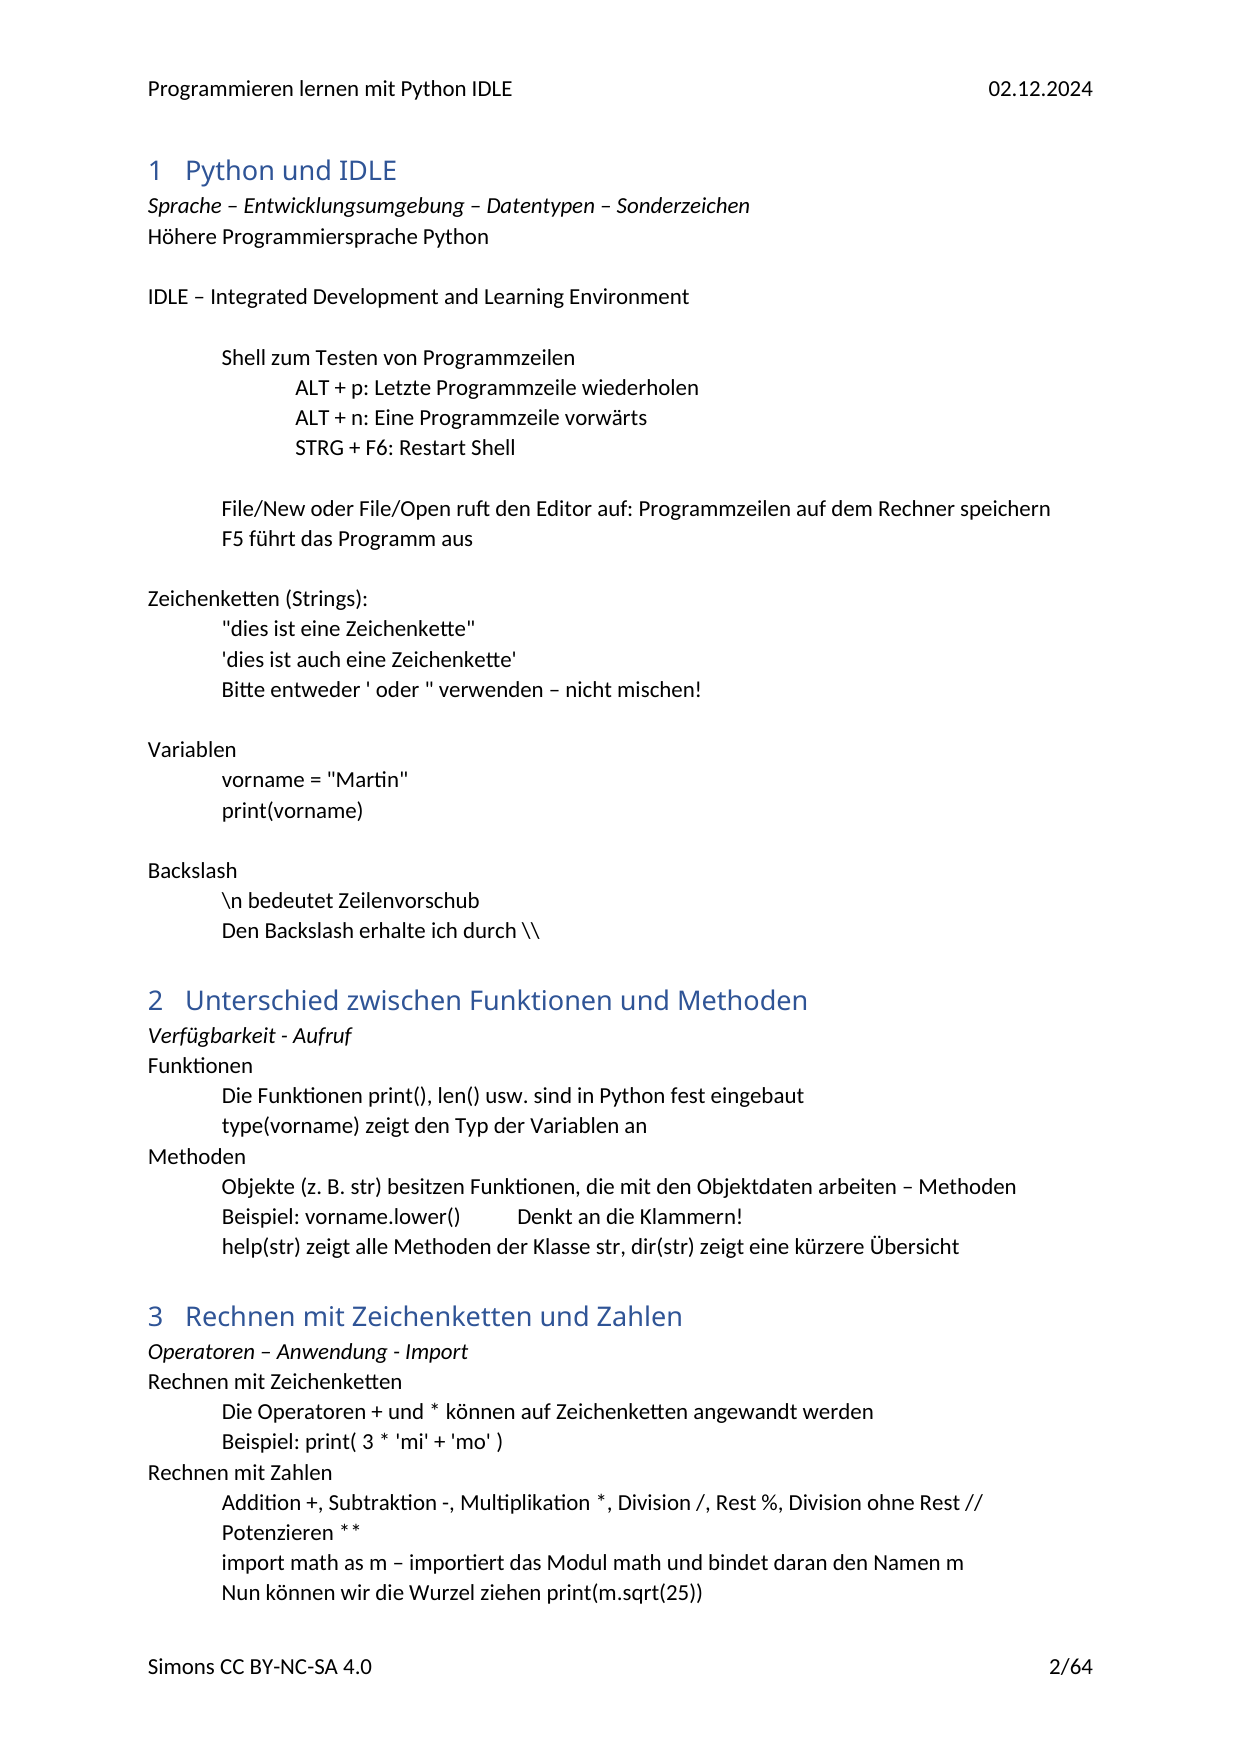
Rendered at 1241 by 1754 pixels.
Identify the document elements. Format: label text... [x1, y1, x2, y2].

text Beispiel: vorname.lower() Denkt an die Klammern! [148, 1202, 1092, 1230]
text Beispiel: print( 3 * 'mi' + 'mo' ) [148, 1427, 1092, 1456]
text Bitte entweder ' oder " verwenden – nicht mischen! [148, 675, 1092, 703]
text Zeichenketten (Strings): [148, 584, 1092, 612]
text Methoden [148, 1142, 1092, 1170]
subtitle Python und IDLE [148, 152, 1092, 189]
text Rechnen mit Zeichenketten [148, 1367, 1092, 1395]
text print(vorname) [148, 796, 1092, 824]
text ALT + p: Letzte Programmzeile wiederholen [221, 373, 1092, 401]
text Die Operatoren + und * können auf Zeichenketten angewandt werden [148, 1397, 1092, 1425]
text type(vorname) zeigt den Typ der Variablen an [148, 1112, 1092, 1140]
text ALT + n: Eine Programmzeile vorwärts [221, 403, 1092, 431]
text vorname = "Martin" [148, 766, 1092, 794]
text Rechnen mit Zahlen [148, 1458, 1092, 1486]
text Addition +, Subtraktion -, Multiplikation *, Division /, Rest %, Division ohne Rest // Potenzieren ** [148, 1488, 1092, 1546]
subtitle Unterschied zwischen Funktionen und Methoden [148, 981, 1092, 1018]
text F5 führt das Programm aus [148, 524, 1092, 552]
text Funktionen [148, 1051, 1092, 1079]
text Operatoren – Anwendung - Import [148, 1337, 1092, 1365]
text Shell zum Testen von Programmzeilen [148, 343, 1092, 371]
text Backslash [148, 856, 1092, 884]
text import math as m – importiert das Modul math und bindet daran den Namen m Nun können wir die Wurzel ziehen print(m.sqrt(25)) [221, 1548, 1092, 1607]
text Variablen [148, 735, 1092, 763]
text "dies ist eine Zeichenkette" [148, 614, 1092, 643]
text STRG + F6: Restart Shell [221, 433, 1092, 461]
text Den Backslash erhalte ich durch \\ [148, 917, 1092, 945]
text Sprache – Entwicklungsumgebung – Datentypen – Sonderzeichen [148, 192, 1092, 220]
text Objekte (z. B. str) besitzen Funktionen, die mit den Objektdaten arbeiten – Methoden [148, 1172, 1092, 1200]
text Die Funktionen print(), len() usw. sind in Python fest eingebaut [148, 1081, 1092, 1109]
text Höhere Programmiersprache Python [148, 222, 1092, 250]
text help(str) zeigt alle Methoden der Klasse str, dir(str) zeigt eine kürzere Übersicht [148, 1232, 1092, 1261]
text File/New oder File/Open ruft den Editor auf: Programmzeilen auf dem Rechner speichern [148, 494, 1092, 522]
subtitle Rechnen mit Zeichenketten und Zahlen [148, 1297, 1092, 1334]
text Verfügbarkeit - Aufruf [148, 1021, 1092, 1049]
text 'dies ist auch eine Zeichenkette' [148, 645, 1092, 673]
text \n bedeutet Zeilenvorschub [148, 886, 1092, 914]
text IDLE – Integrated Development and Learning Environment [148, 282, 1092, 310]
